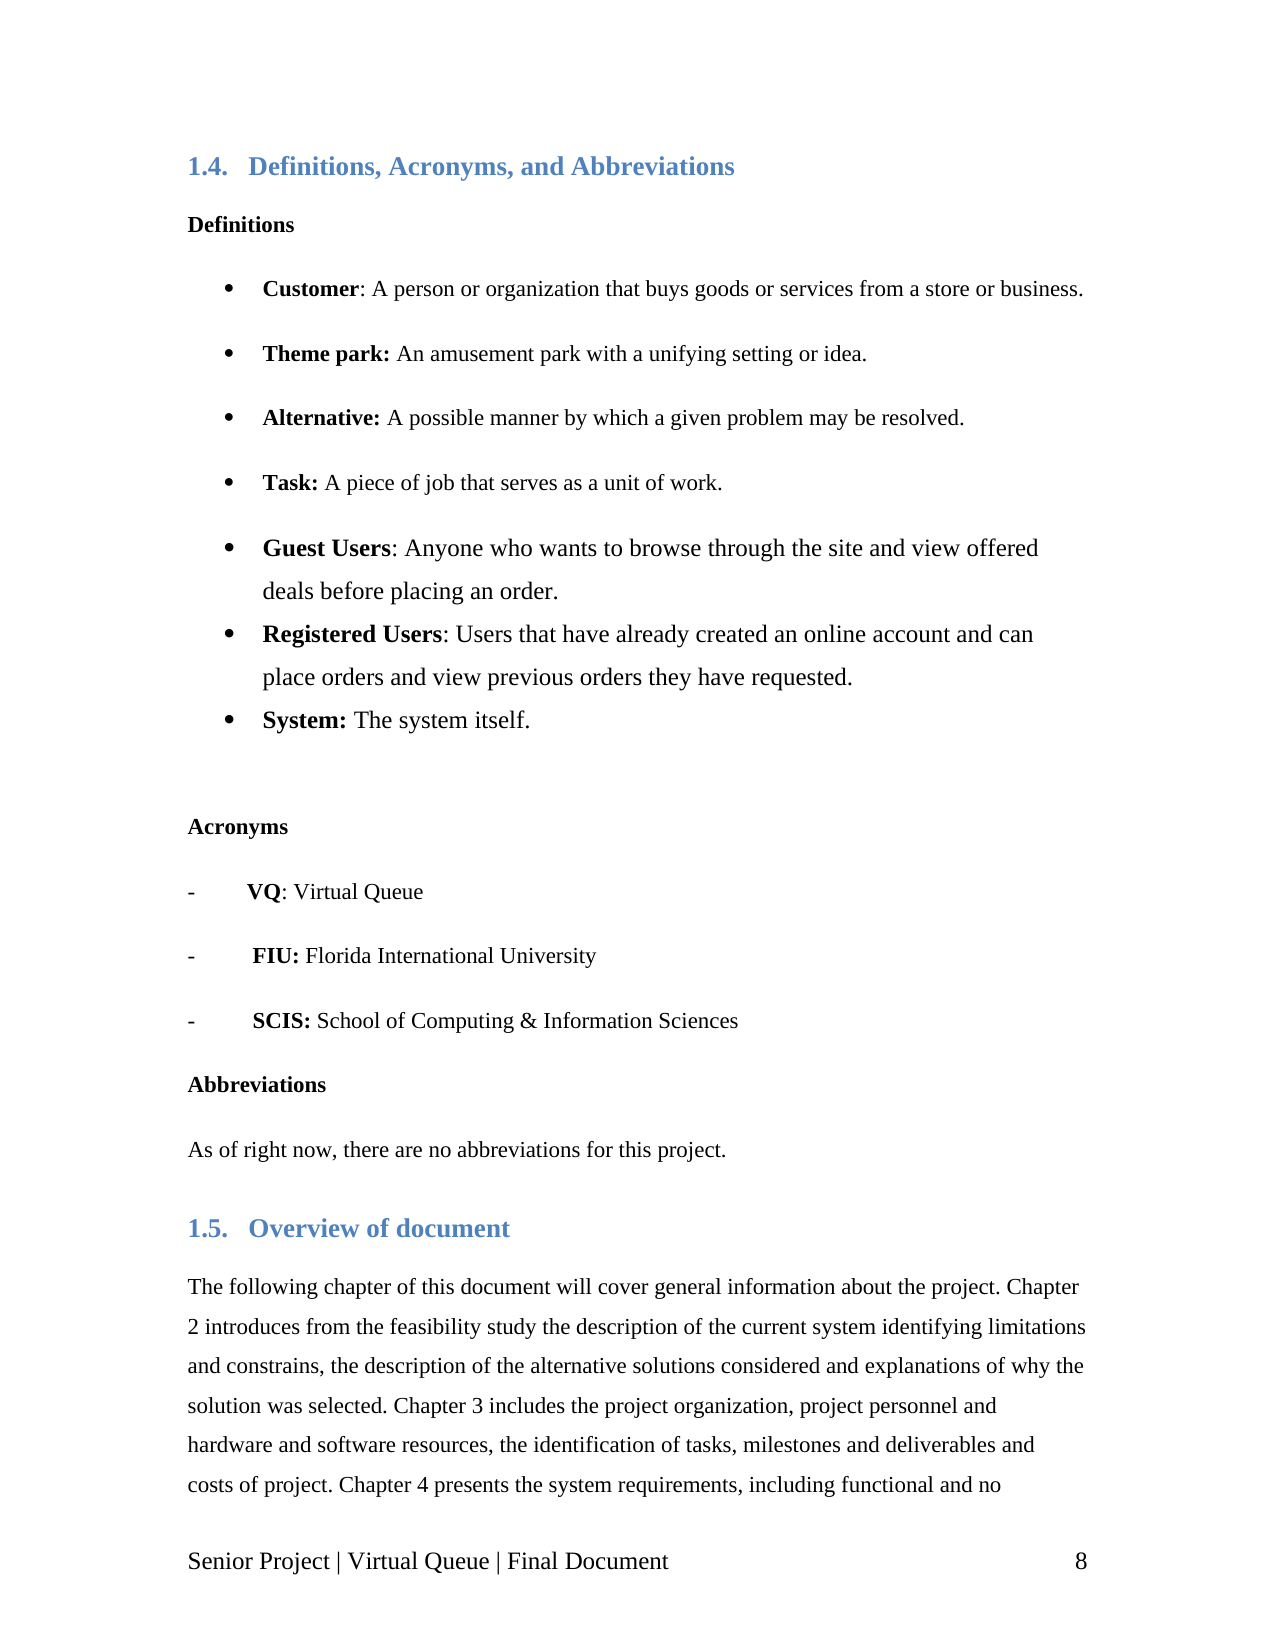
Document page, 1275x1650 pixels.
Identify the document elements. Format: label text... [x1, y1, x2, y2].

list Alternative: A possible manner by which a given problem may be resolved. [225, 404, 1087, 431]
list Theme park: An amusement park with a unifying setting or idea. [225, 340, 1087, 366]
list System: The system itself. [225, 706, 1087, 734]
text - SCIS: School of Computing & Information Sciences [187, 1007, 1087, 1033]
list Task: A piece of job that serves as a unit of work. [225, 469, 1087, 495]
subtitle 1.4. Definitions, Acronyms, and Abbreviations [187, 150, 1087, 181]
subtitle 1.5. Overview of document [187, 1213, 1087, 1244]
list Customer: A person or organization that buys goods or services from a store or business. [225, 275, 1087, 302]
list Registered Users: Users that have already created an online account and can place orders and view previous orders they have requested. [225, 619, 1087, 691]
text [187, 1273, 1087, 1497]
text - VQ: Virtual Queue [187, 878, 1087, 904]
text Abbreviations [187, 1071, 1087, 1097]
text Definitions [187, 211, 1087, 237]
text - FIU: Florida International University [187, 942, 1087, 968]
text As of right now, there are no abbreviations for this project. [187, 1136, 1087, 1162]
list Guest Users: Anyone who wants to browse through the site and view offered deals before placing an order. [225, 533, 1087, 605]
text Acronyms [187, 813, 1087, 839]
